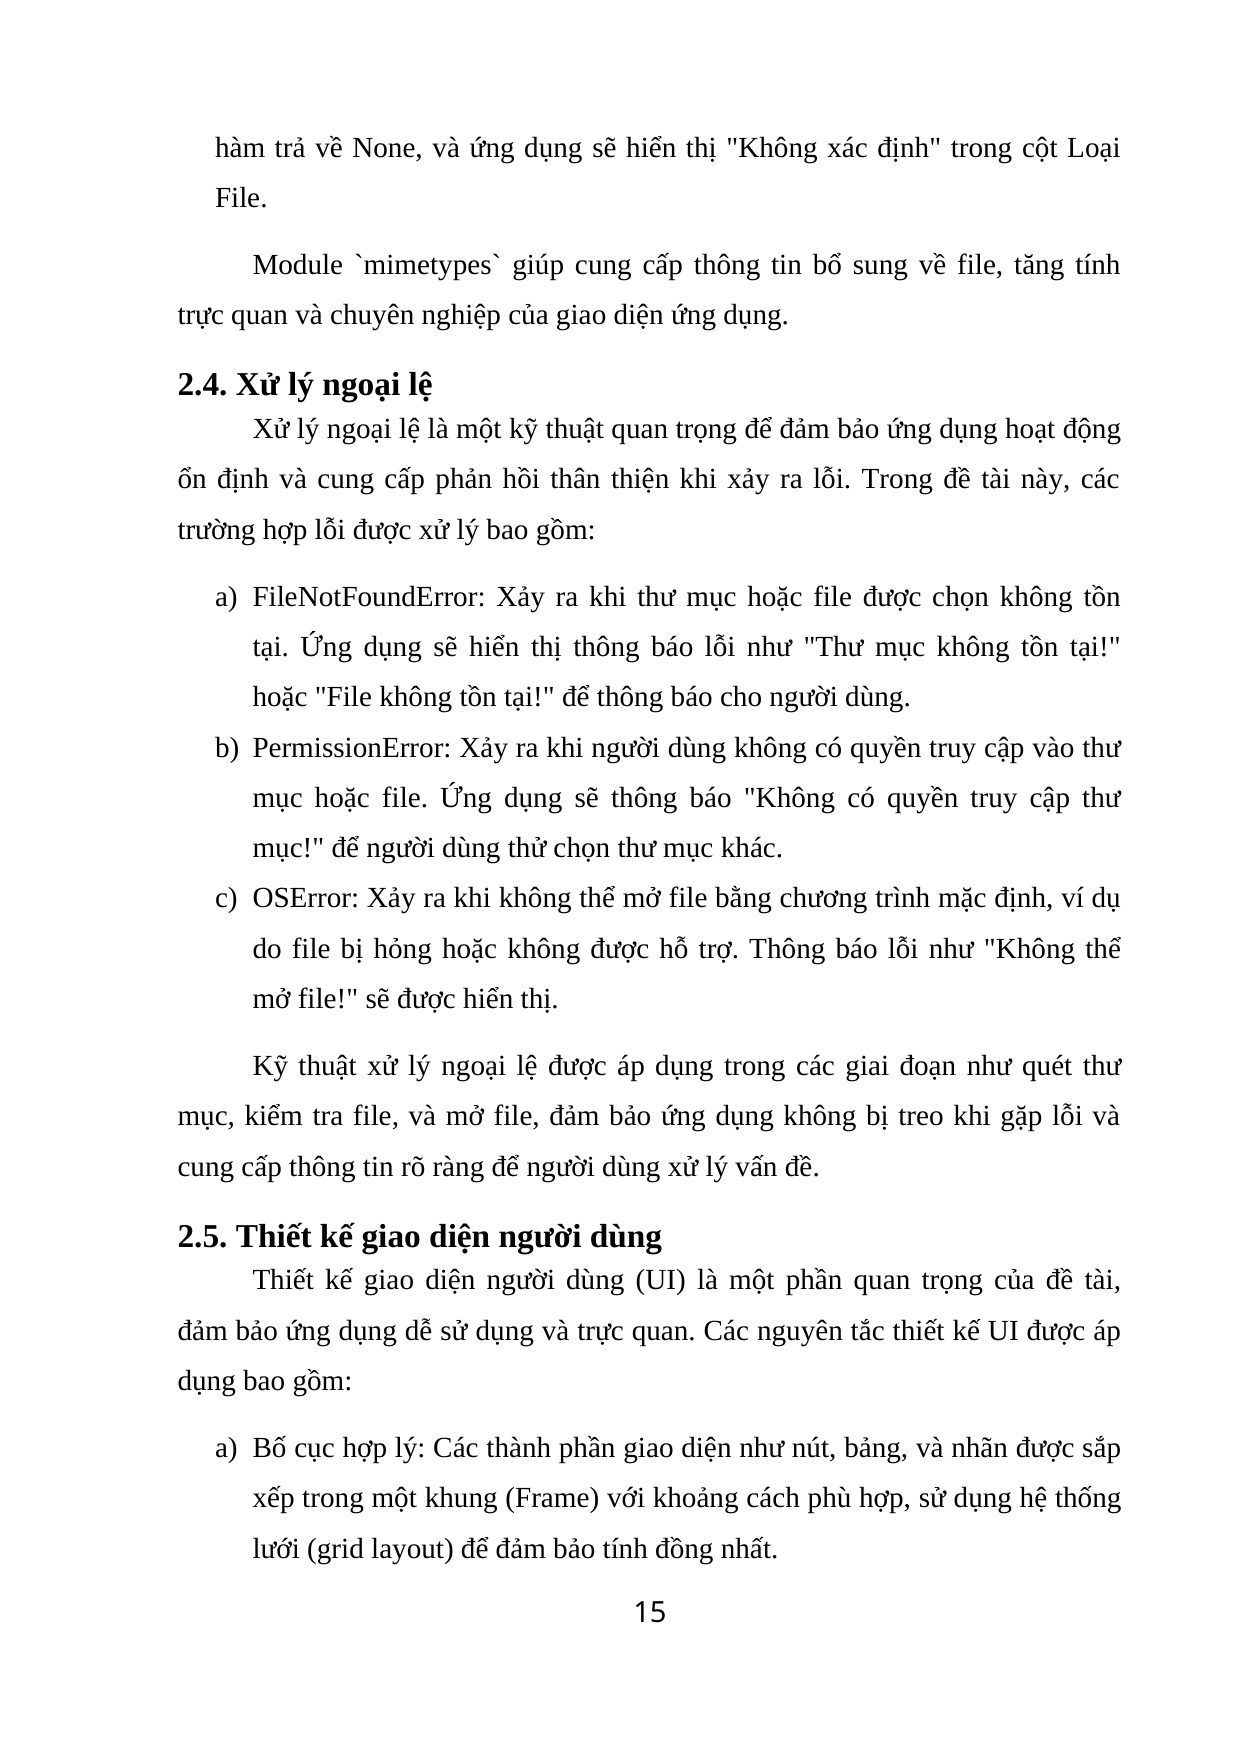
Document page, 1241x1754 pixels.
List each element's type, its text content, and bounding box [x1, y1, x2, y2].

text Kỹ thuật xử lý ngoại lệ được áp dụng trong các giai đoạn như quét thư mục, kiểm tra file, và mở file, đảm bảo ứng dụng không bị treo khi gặp lỗi và cung cấp thông tin rõ ràng để người dùng xử lý vấn đề. [177, 1048, 1122, 1182]
text Module `mimetypes` giúp cung cấp thông tin bổ sung về file, tăng tính trực quan và chuyên nghiệp của giao diện ứng dụng. [177, 247, 1122, 331]
text Xử lý ngoại lệ là một kỹ thuật quan trọng để đảm bảo ứng dụng hoạt động ổn định và cung cấp phản hồi thân thiện khi xảy ra lỗi. Trong đề tài này, các trường hợp lỗi được xử lý bao gồm: [177, 411, 1122, 545]
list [177, 130, 1122, 214]
list Bố cục hợp lý: Các thành phần giao diện như nút, bảng, và nhãn được sắp xếp trong một khung (Frame) với khoảng cách phù hợp, sử dụng hệ thống lưới (grid layout) để đảm bảo tính đồng nhất. [215, 1430, 1122, 1564]
list OSError: Xảy ra khi không thể mở file bằng chương trình mặc định, ví dụ do file bị hỏng hoặc không được hỗ trợ. Thông báo lỗi như "Không thể mở file!" sẽ được hiển thị. [215, 881, 1122, 1015]
list PermissionError: Xảy ra khi người dùng không có quyền truy cập vào thư mục hoặc file. Ứng dụng sẽ thông báo "Không có quyền truy cập thư mục!" để người dùng thử chọn thư mục khác. [215, 730, 1122, 864]
list FileNotFoundError: Xảy ra khi thư mục hoặc file được chọn không tồn tại. Ứng dụng sẽ hiển thị thông báo lỗi như "Thư mục không tồn tại!" hoặc "File không tồn tại!" để thông báo cho người dùng. [215, 579, 1122, 713]
subtitle 2.5. Thiết kế giao diện người dùng [177, 1216, 1122, 1254]
text Thiết kế giao diện người dùng (UI) là một phần quan trọng của đề tài, đảm bảo ứng dụng dễ sử dụng và trực quan. Các nguyên tắc thiết kế UI được áp dụng bao gồm: [177, 1262, 1122, 1397]
subtitle 2.4. Xử lý ngoại lệ [177, 364, 1122, 403]
